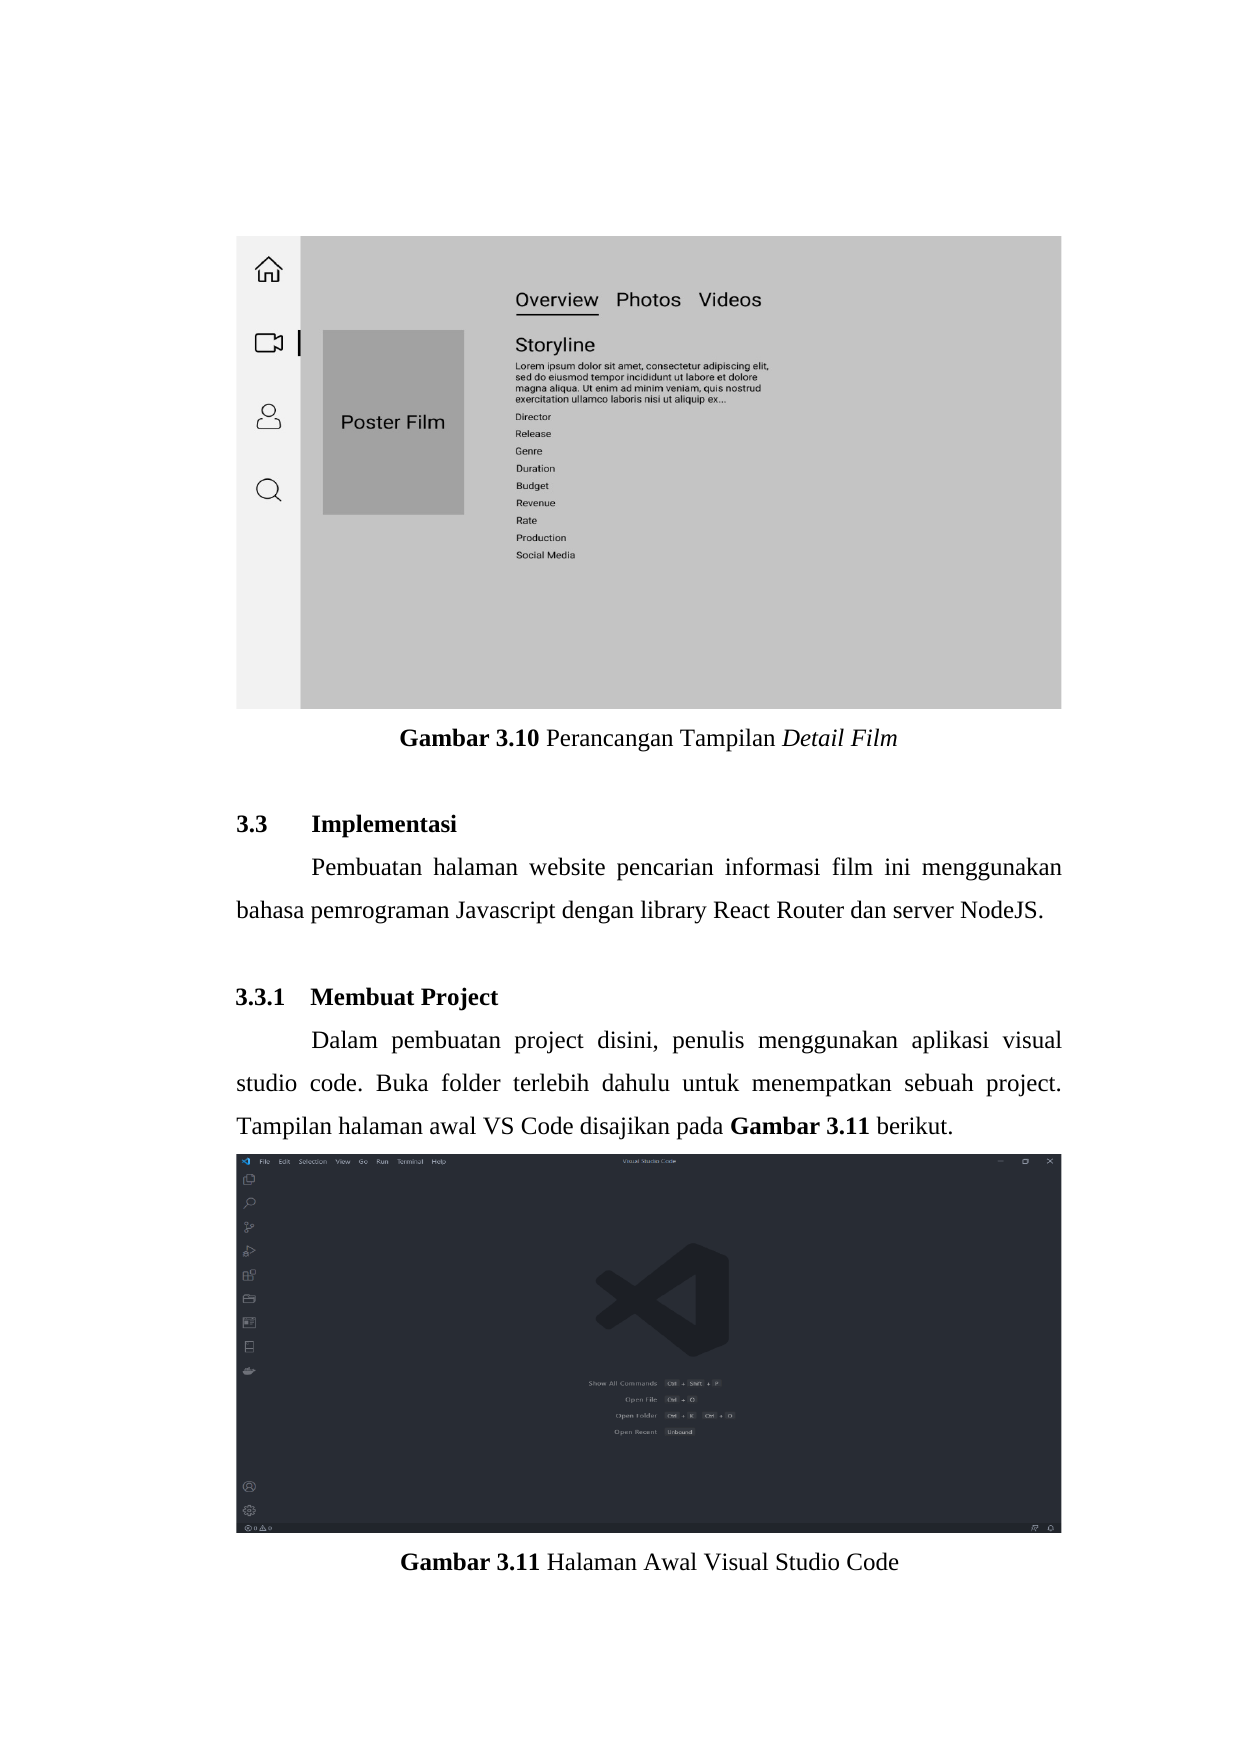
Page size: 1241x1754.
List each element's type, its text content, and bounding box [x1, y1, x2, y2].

list Gambar 3.11 Halaman Awal Visual Studio Code [236, 1547, 1063, 1575]
list Membuat Project [235, 982, 1063, 1011]
list Pembuatan halaman website pencarian informasi film ini menggunakan bahasa pemrograman Javascript dengan library React Router dan server NodeJS. [236, 852, 1063, 924]
list Gambar 3.10 Perancangan Tampilan Detail Film [236, 723, 1063, 752]
picture [236, 236, 1062, 709]
list Dalam pembuatan project disini, penulis menggunakan aplikasi visual studio code. Buka folder terlebih dahulu untuk menempatkan sebuah project. Tampilan halaman awal VS Code disajikan pada Gambar 3.11 berikut. [236, 1025, 1063, 1140]
picture [236, 1154, 1062, 1533]
list Implementasi [236, 809, 1063, 838]
